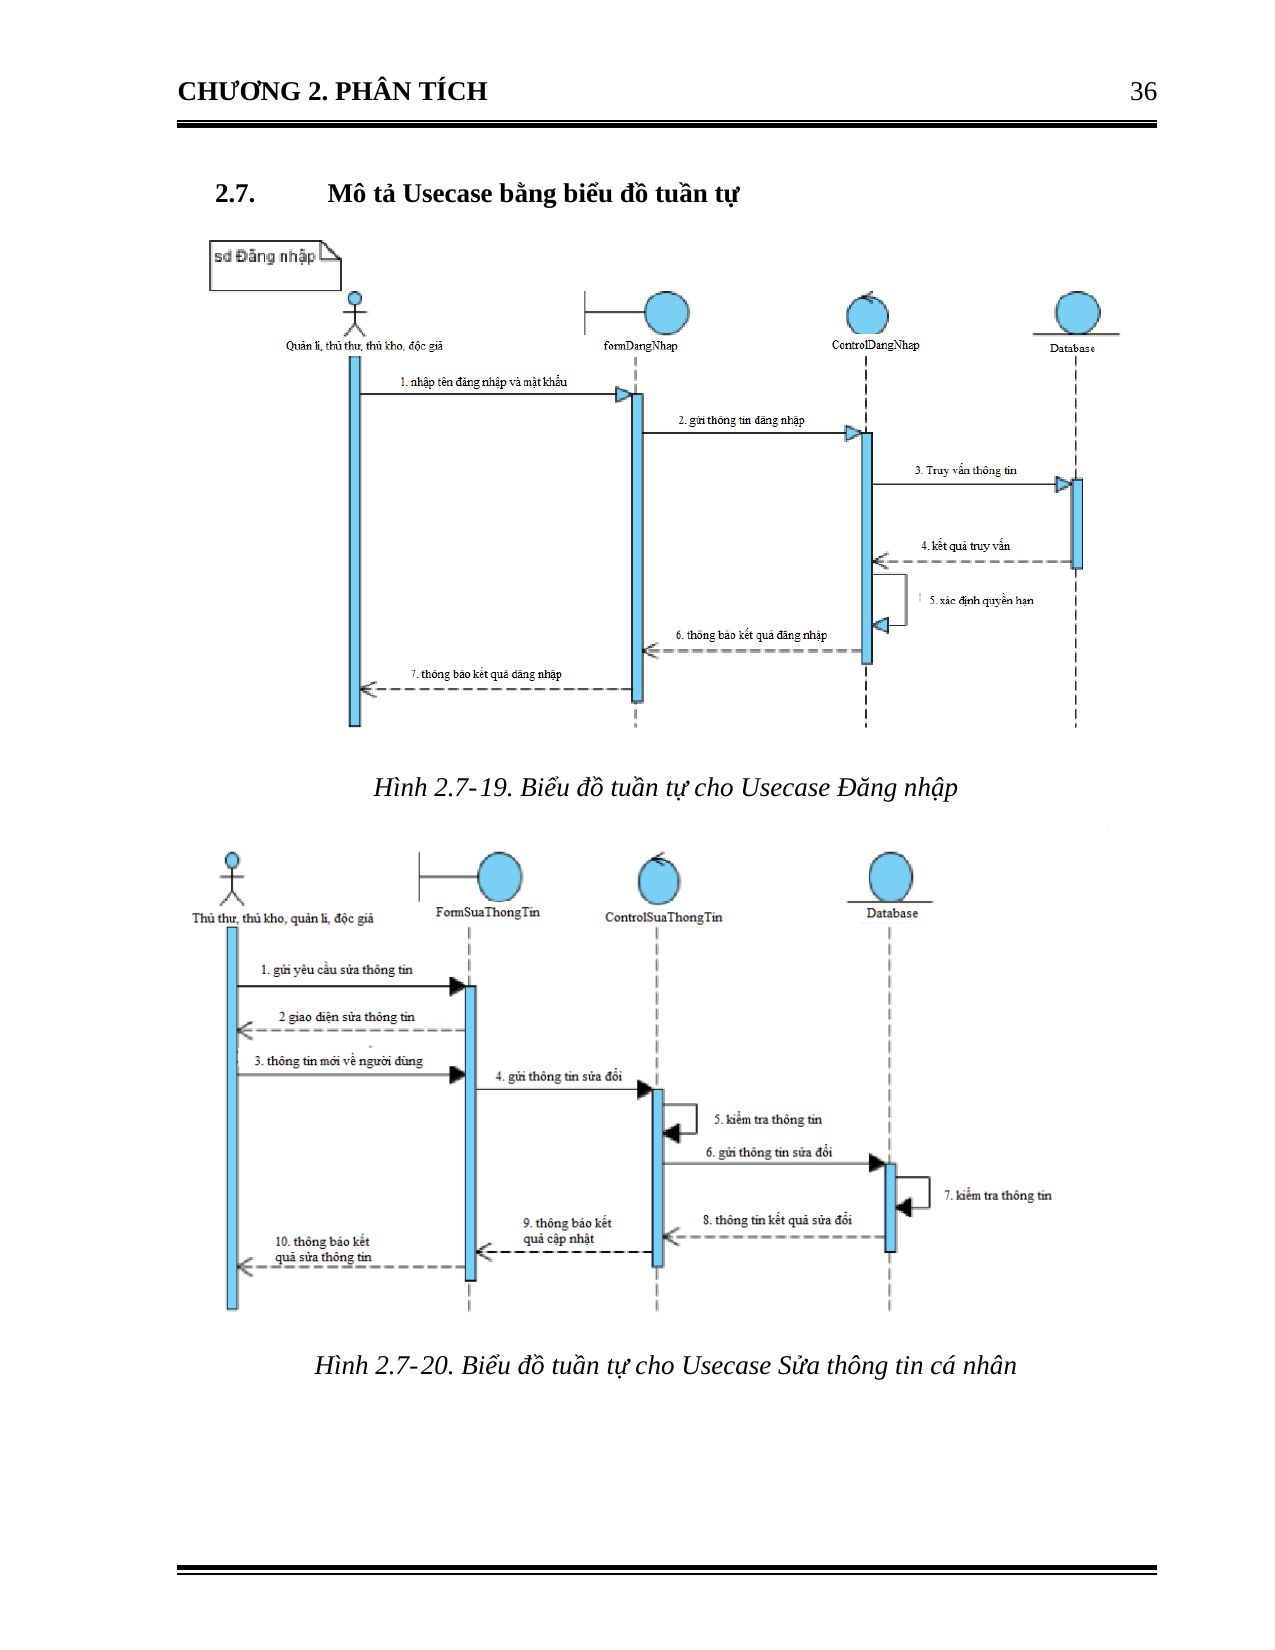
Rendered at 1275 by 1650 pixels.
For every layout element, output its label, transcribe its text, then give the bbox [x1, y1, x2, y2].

picture [197, 229, 1137, 751]
subtitle Mô tả Usecase bằng biểu đồ tuần tự [215, 177, 1157, 208]
picture [192, 823, 1143, 1329]
